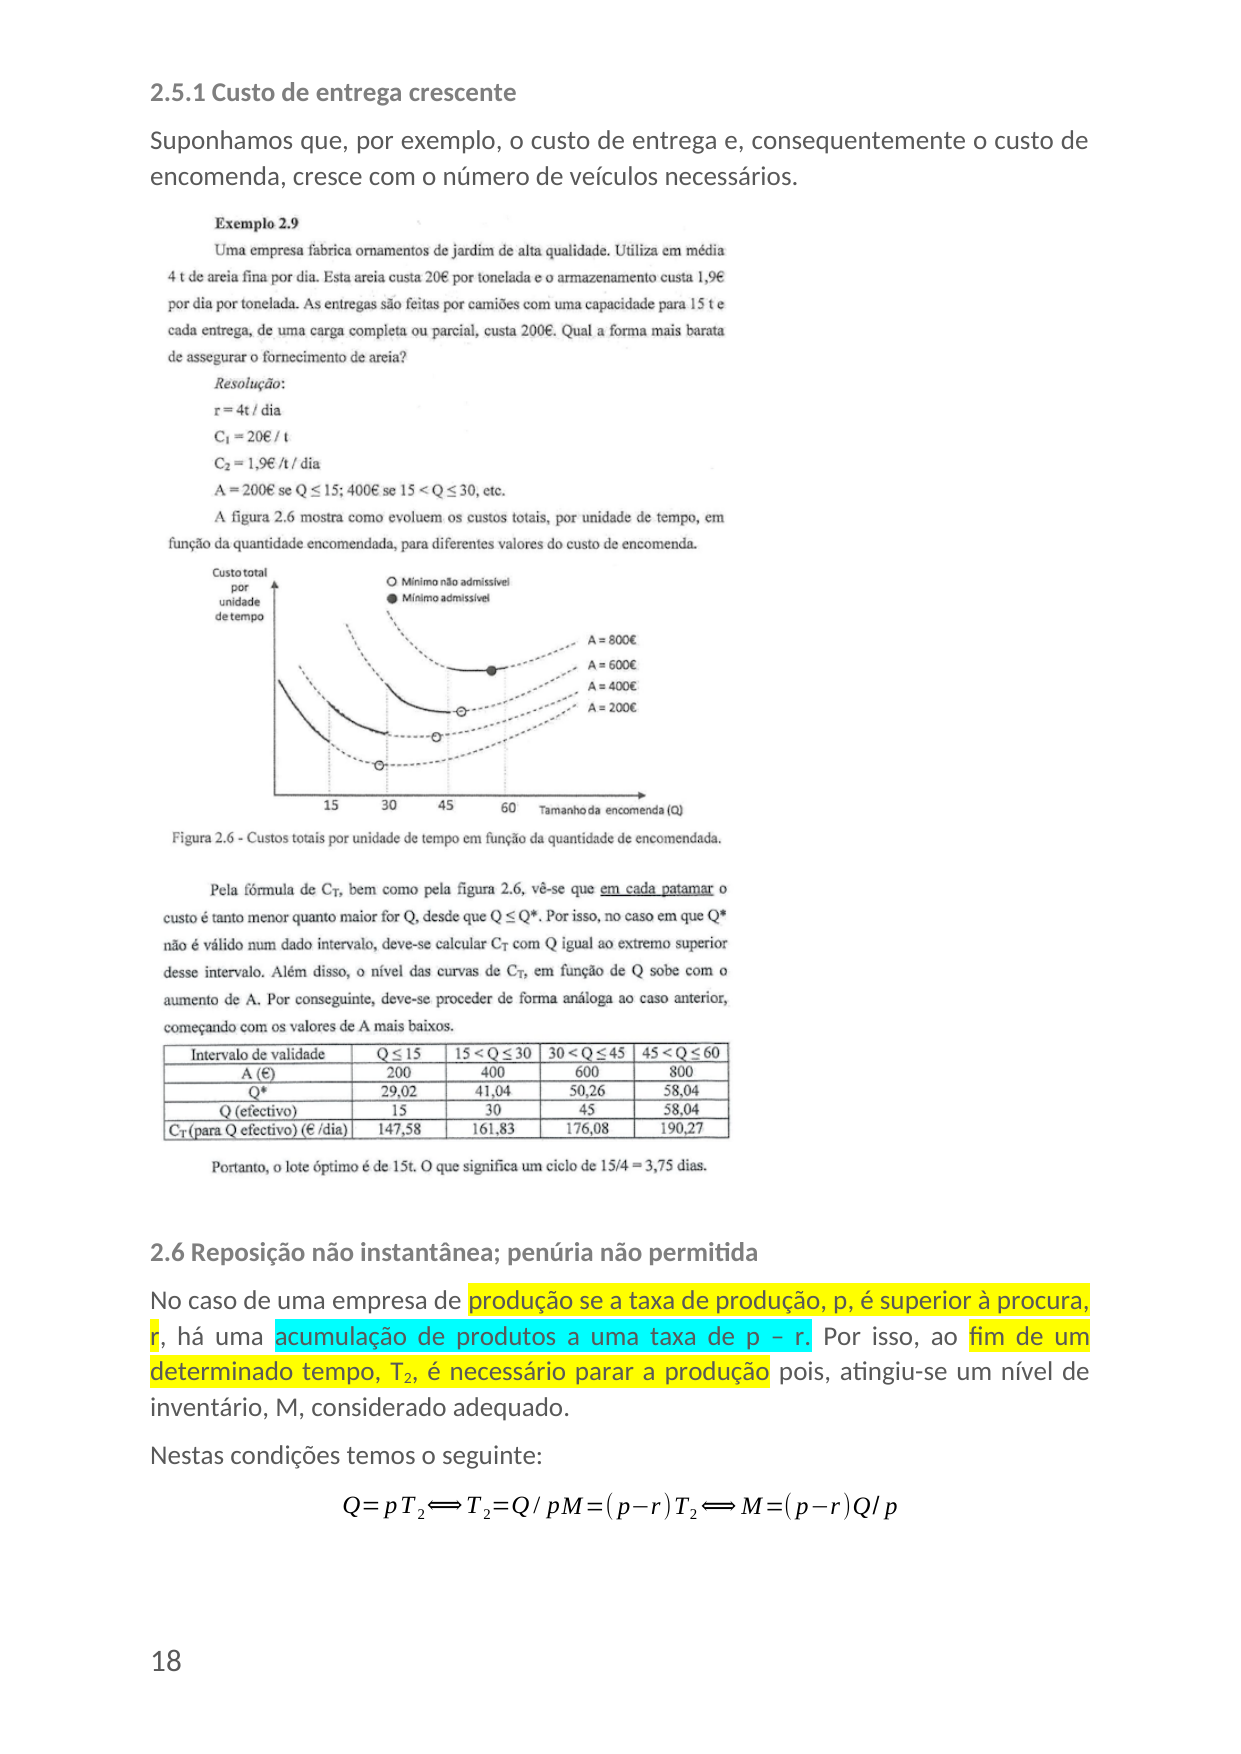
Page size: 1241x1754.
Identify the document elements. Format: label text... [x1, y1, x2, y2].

text 2.6 Reposição não instantânea; penúria não permitida [150, 1235, 1090, 1268]
picture [150, 862, 752, 1185]
text 2.5.1 Custo de entrega crescente [150, 75, 1090, 108]
text No caso de uma empresa de produção se a taxa de produção, p, é superior à procura, r, há uma acumulação de produtos a uma taxa de p – r. Por isso, ao fim de um determinado tempo, T2, é necessário parar a produção pois, atingiu-se um nível de inventário, M, considerado adequado. [150, 1283, 1090, 1423]
text Nestas condições temos o seguinte: [150, 1438, 1090, 1471]
picture [150, 206, 738, 861]
text Suponhamos que, por exemplo, o custo de entrega e, consequentemente o custo de encomenda, cresce com o número de veículos necessários. [150, 123, 1090, 192]
